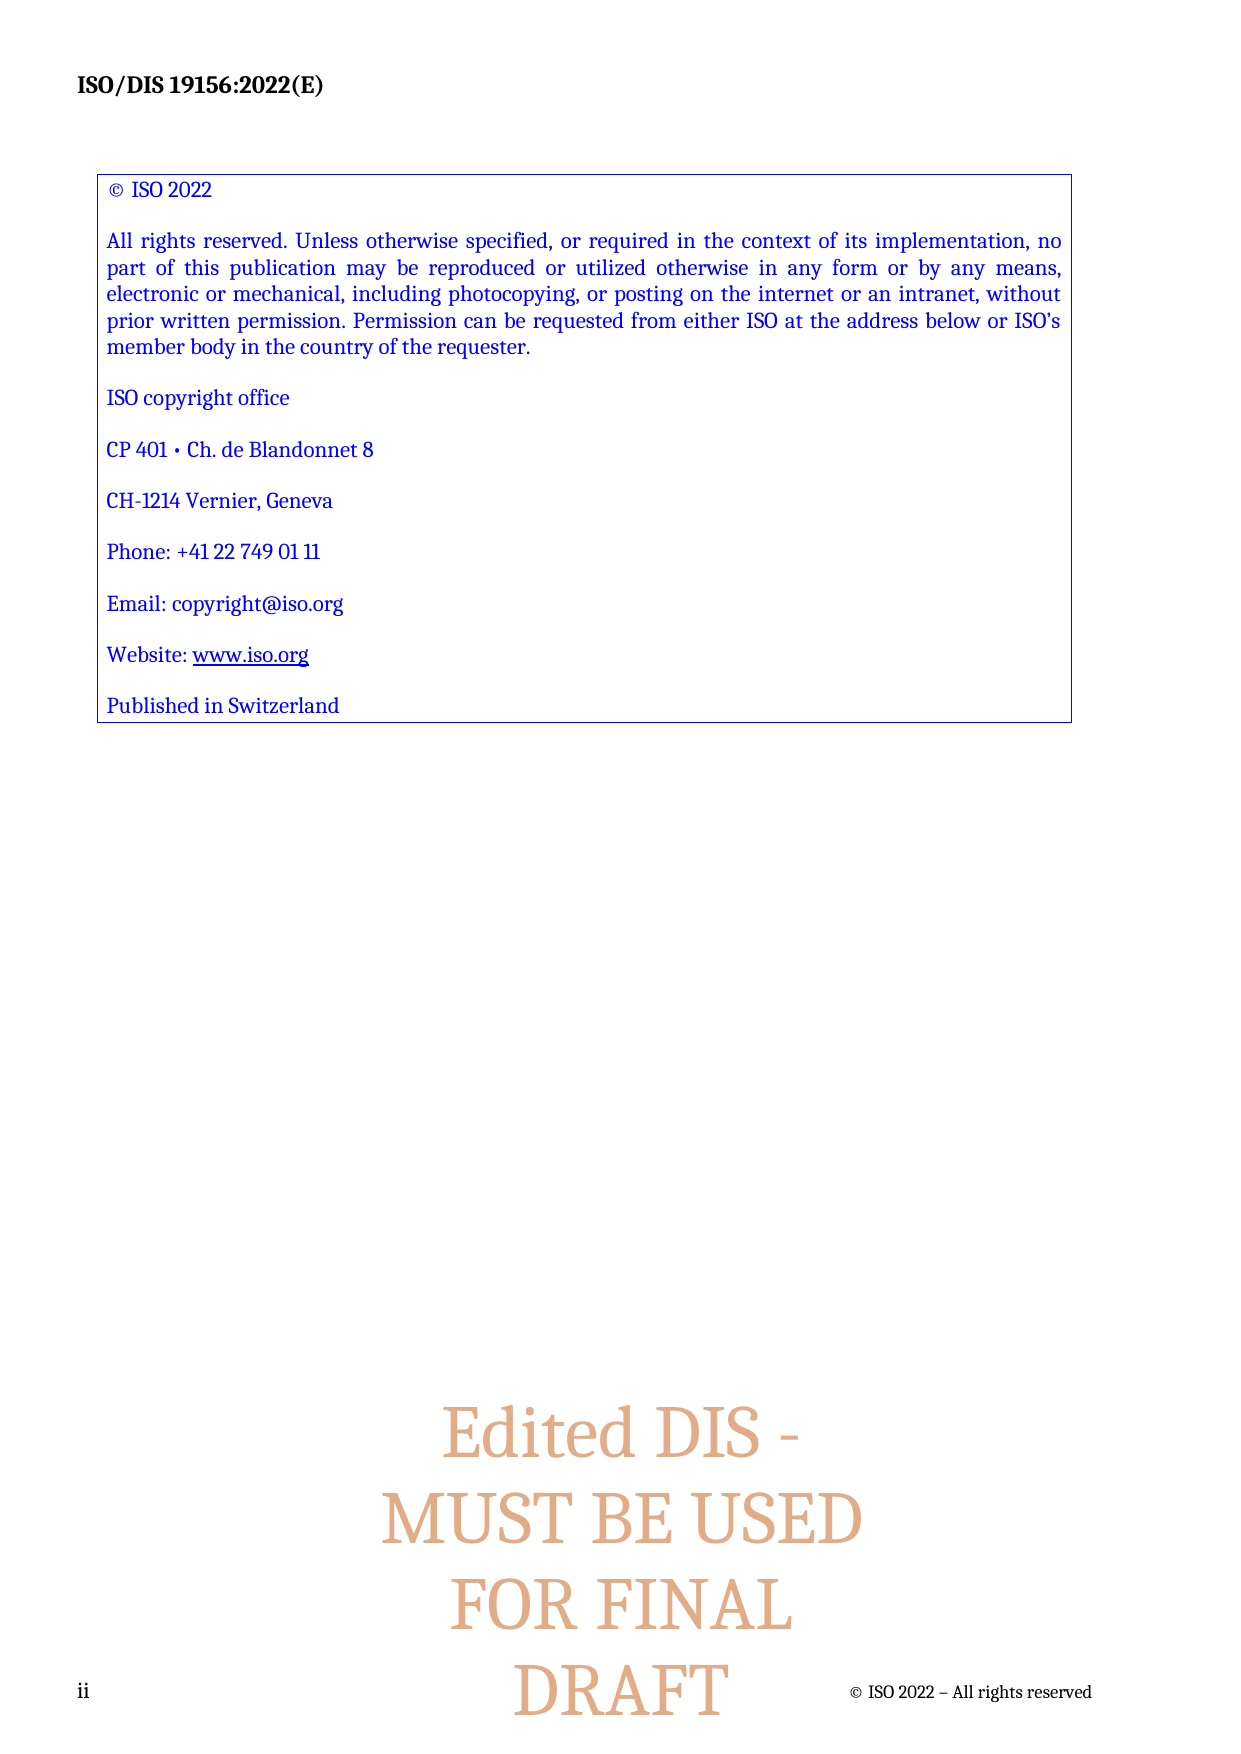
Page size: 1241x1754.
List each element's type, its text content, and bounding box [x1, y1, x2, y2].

text All rights reserved. Unless otherwise specified, or required in the context of its implementation, no part of this publication may be reproduced or utilized otherwise in any form or by any means, electronic or mechanical, including photocopying, or posting on the internet or an intranet, without prior written permission. Permission can be requested from either ISO at the address below or ISO’s member body in the country of the requester. [98, 225, 1071, 360]
text ISO copyright office [98, 382, 1071, 411]
text Published in Switzerland [98, 690, 1071, 722]
text CP 401 • Ch. de Blandonnet 8 [98, 433, 1071, 463]
text Phone: +41 22 749 01 11 [98, 536, 1071, 566]
text CH-1214 Vernier, Geneva [98, 485, 1071, 514]
text Email: copyright@iso.org [98, 587, 1071, 617]
text © ISO 202 [98, 175, 1071, 203]
text Website: www.iso.org [98, 639, 1071, 668]
